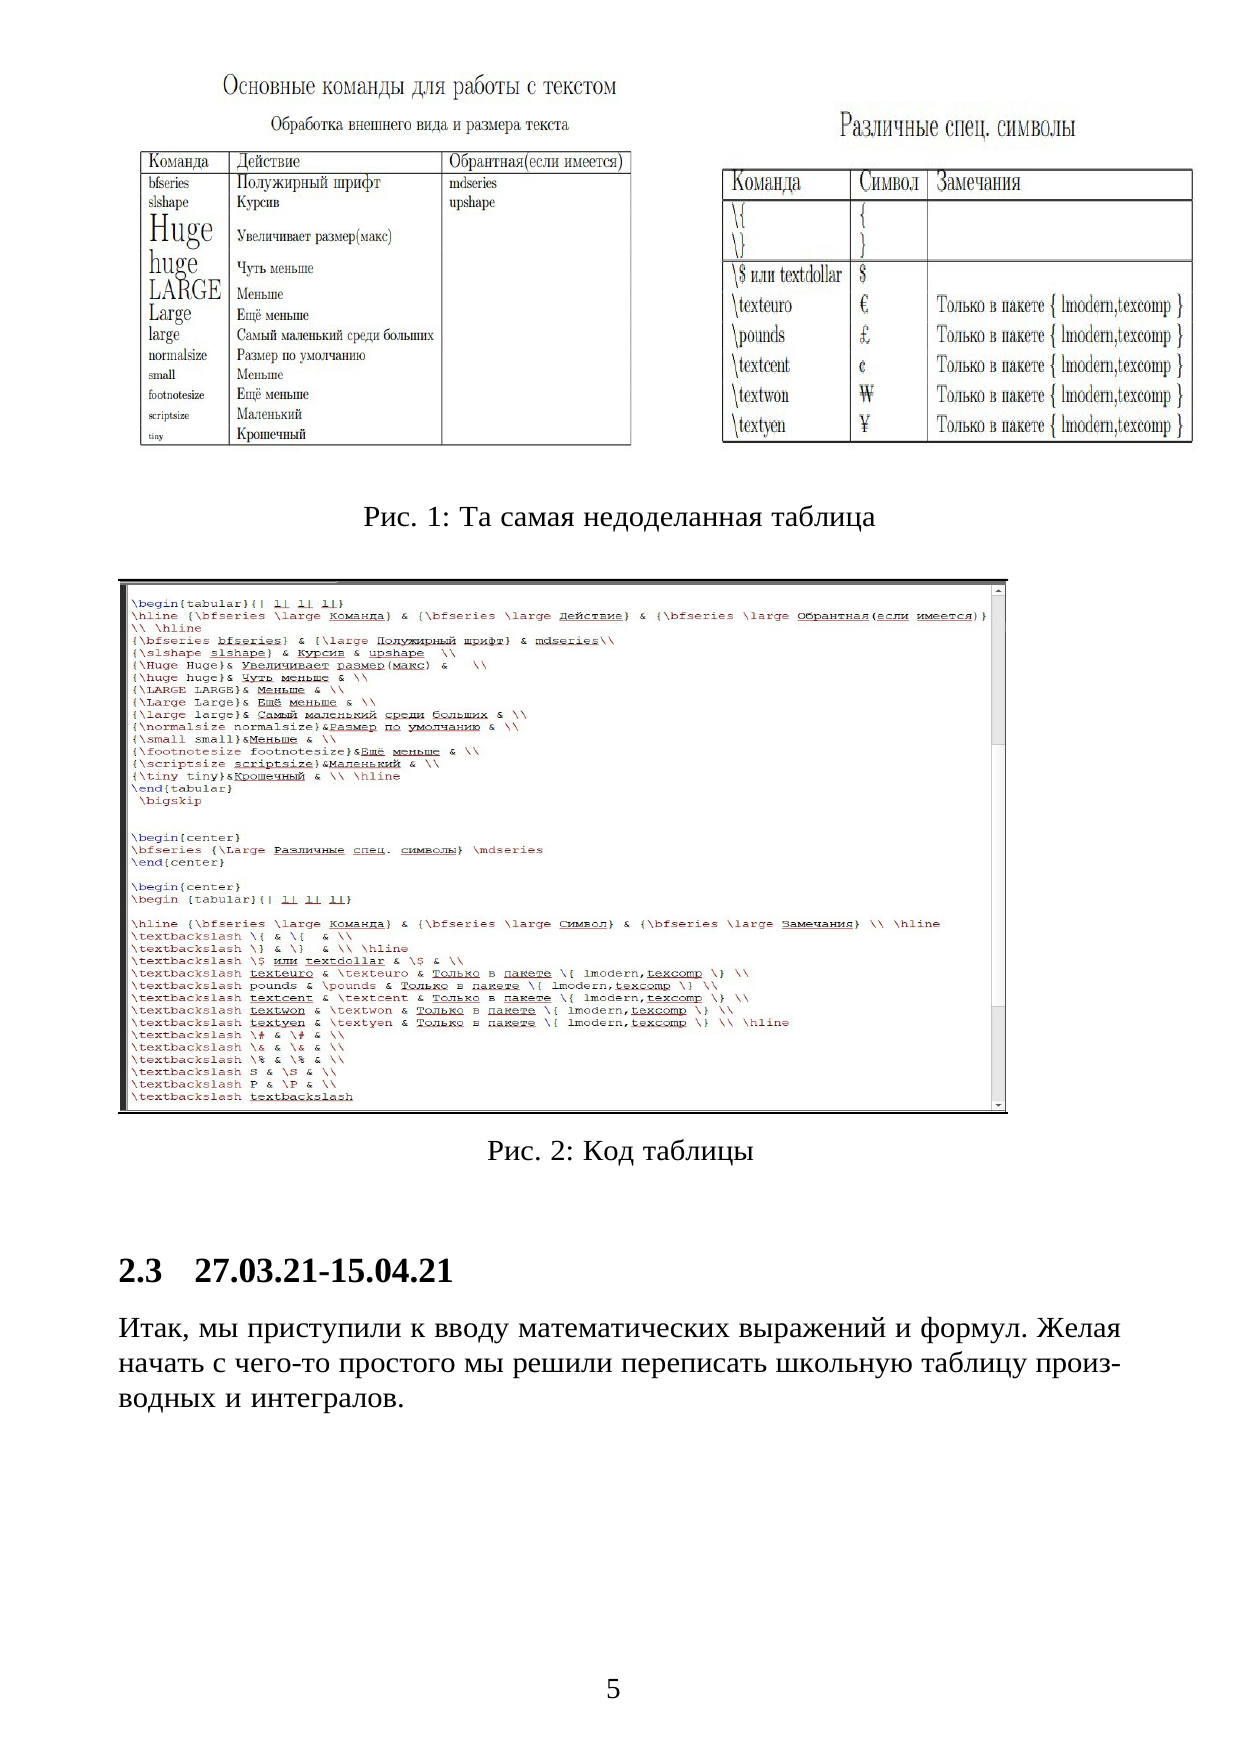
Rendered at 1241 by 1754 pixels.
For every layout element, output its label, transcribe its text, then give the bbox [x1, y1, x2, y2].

picture [136, 72, 632, 451]
subtitle 2.3 27.03.21-15.04.21 [118, 1250, 1236, 1291]
text Рис. 1: Та самая недоделанная таблица [363, 499, 1236, 533]
picture [120, 581, 1006, 1112]
text Итак, мы приступили к вводу математических выражений и формул. Желая начать с чего-то простого мы решили переписать школьную таблицу произ- водных и интегралов. [118, 1310, 1122, 1414]
picture [721, 102, 1198, 451]
